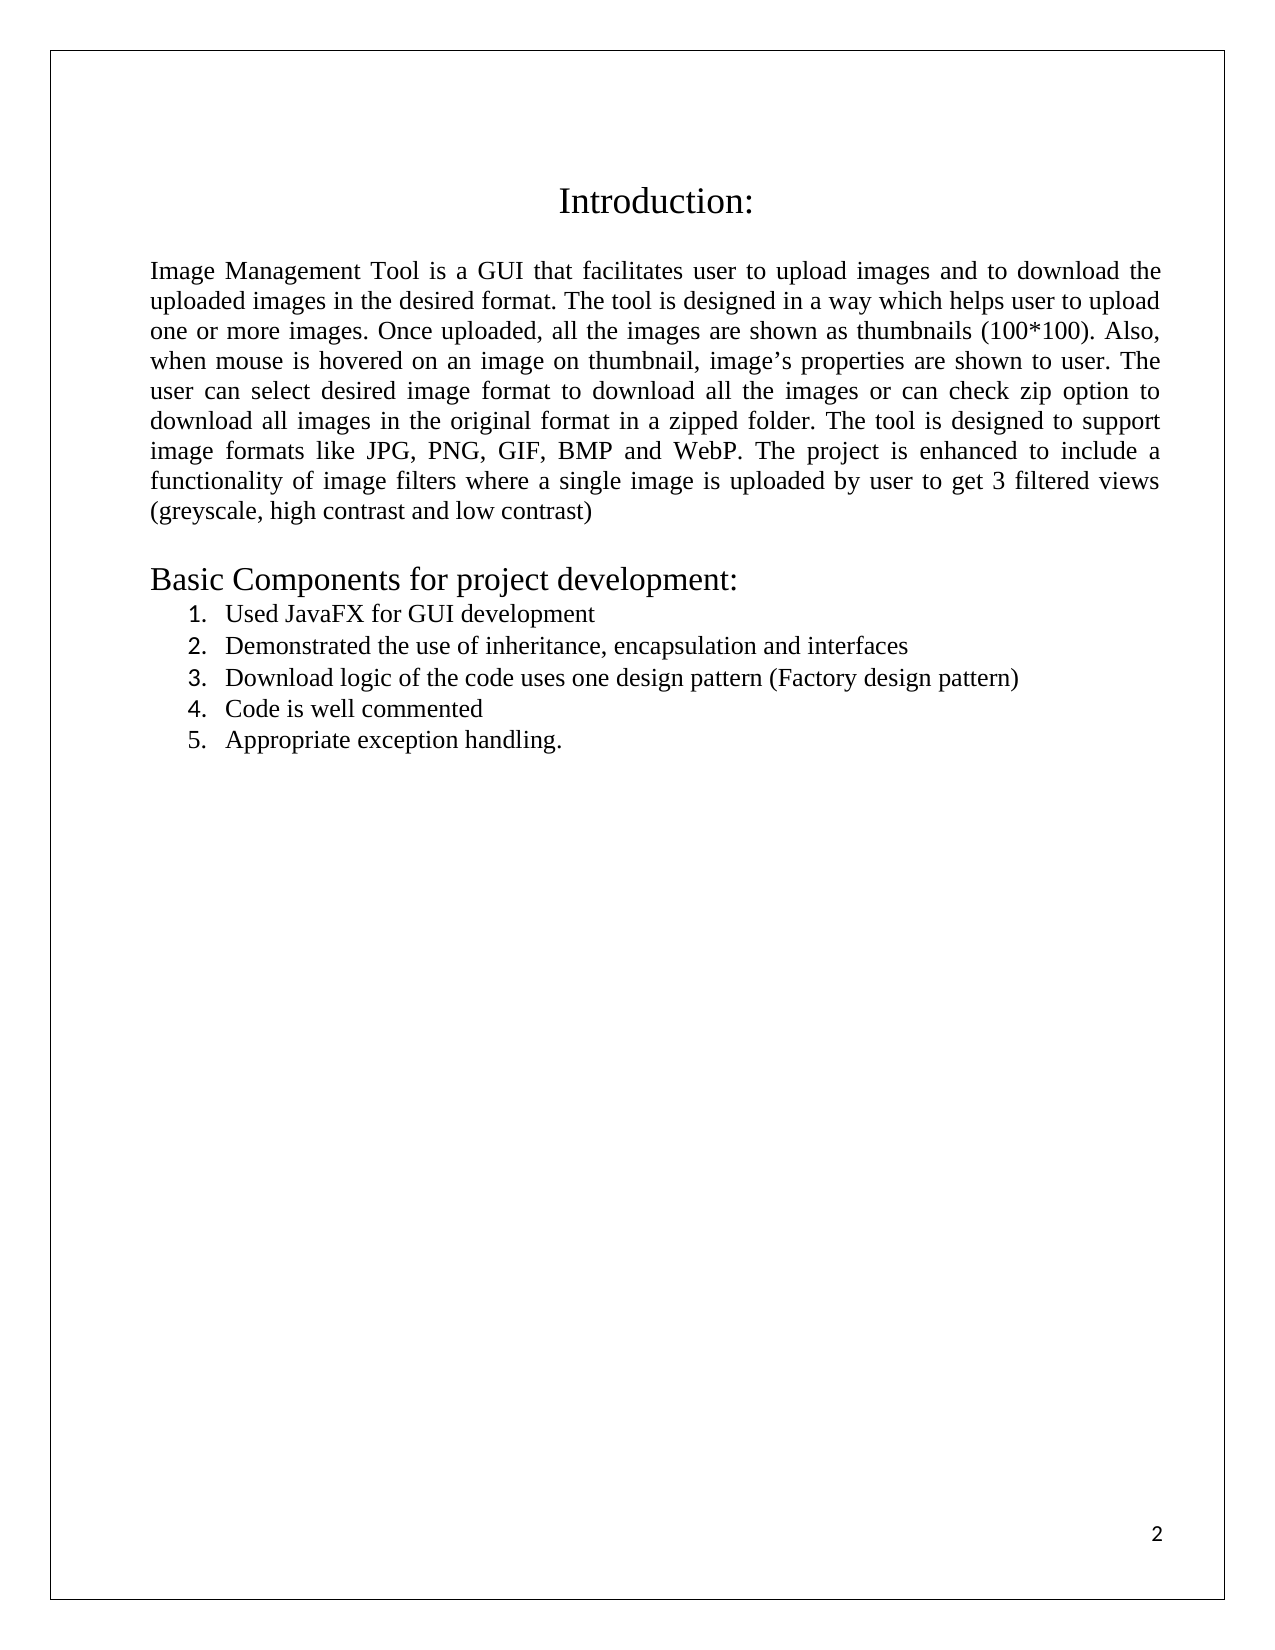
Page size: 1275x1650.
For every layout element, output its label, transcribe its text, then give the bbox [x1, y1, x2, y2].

text Basic Components for project development: [150, 559, 1162, 597]
list Download logic of the code uses one design pattern (Factory design pattern) [187, 661, 1162, 693]
list Demonstrated the use of inheritance, encapsulation and interfaces [187, 629, 1162, 661]
list Used JavaFX for GUI development [187, 597, 1162, 629]
text Image Management Tool is a GUI that facilitates user to upload images and to download the uploaded images in the desired format. The tool is designed in a way which helps user to upload one or more images. Once uploaded, all the images are shown as thumbnails (100*100). Also, when mouse is hovered on an image on thumbnail, image’s properties are shown to user. The user can select desired image format to download all the images or can check zip option to download all images in the original format in a zipped folder. The tool is designed to support image formats like JPG, PNG, GIF, BMP and WebP. The project is enhanced to include a functionality of image filters where a single image is uploaded by user to get 3 filtered views (greyscale, high contrast and low contrast) [150, 255, 1162, 525]
list Appropriate exception handling. [187, 724, 1162, 754]
list Code is well commented [187, 693, 1162, 724]
text Introduction: [150, 179, 1162, 222]
